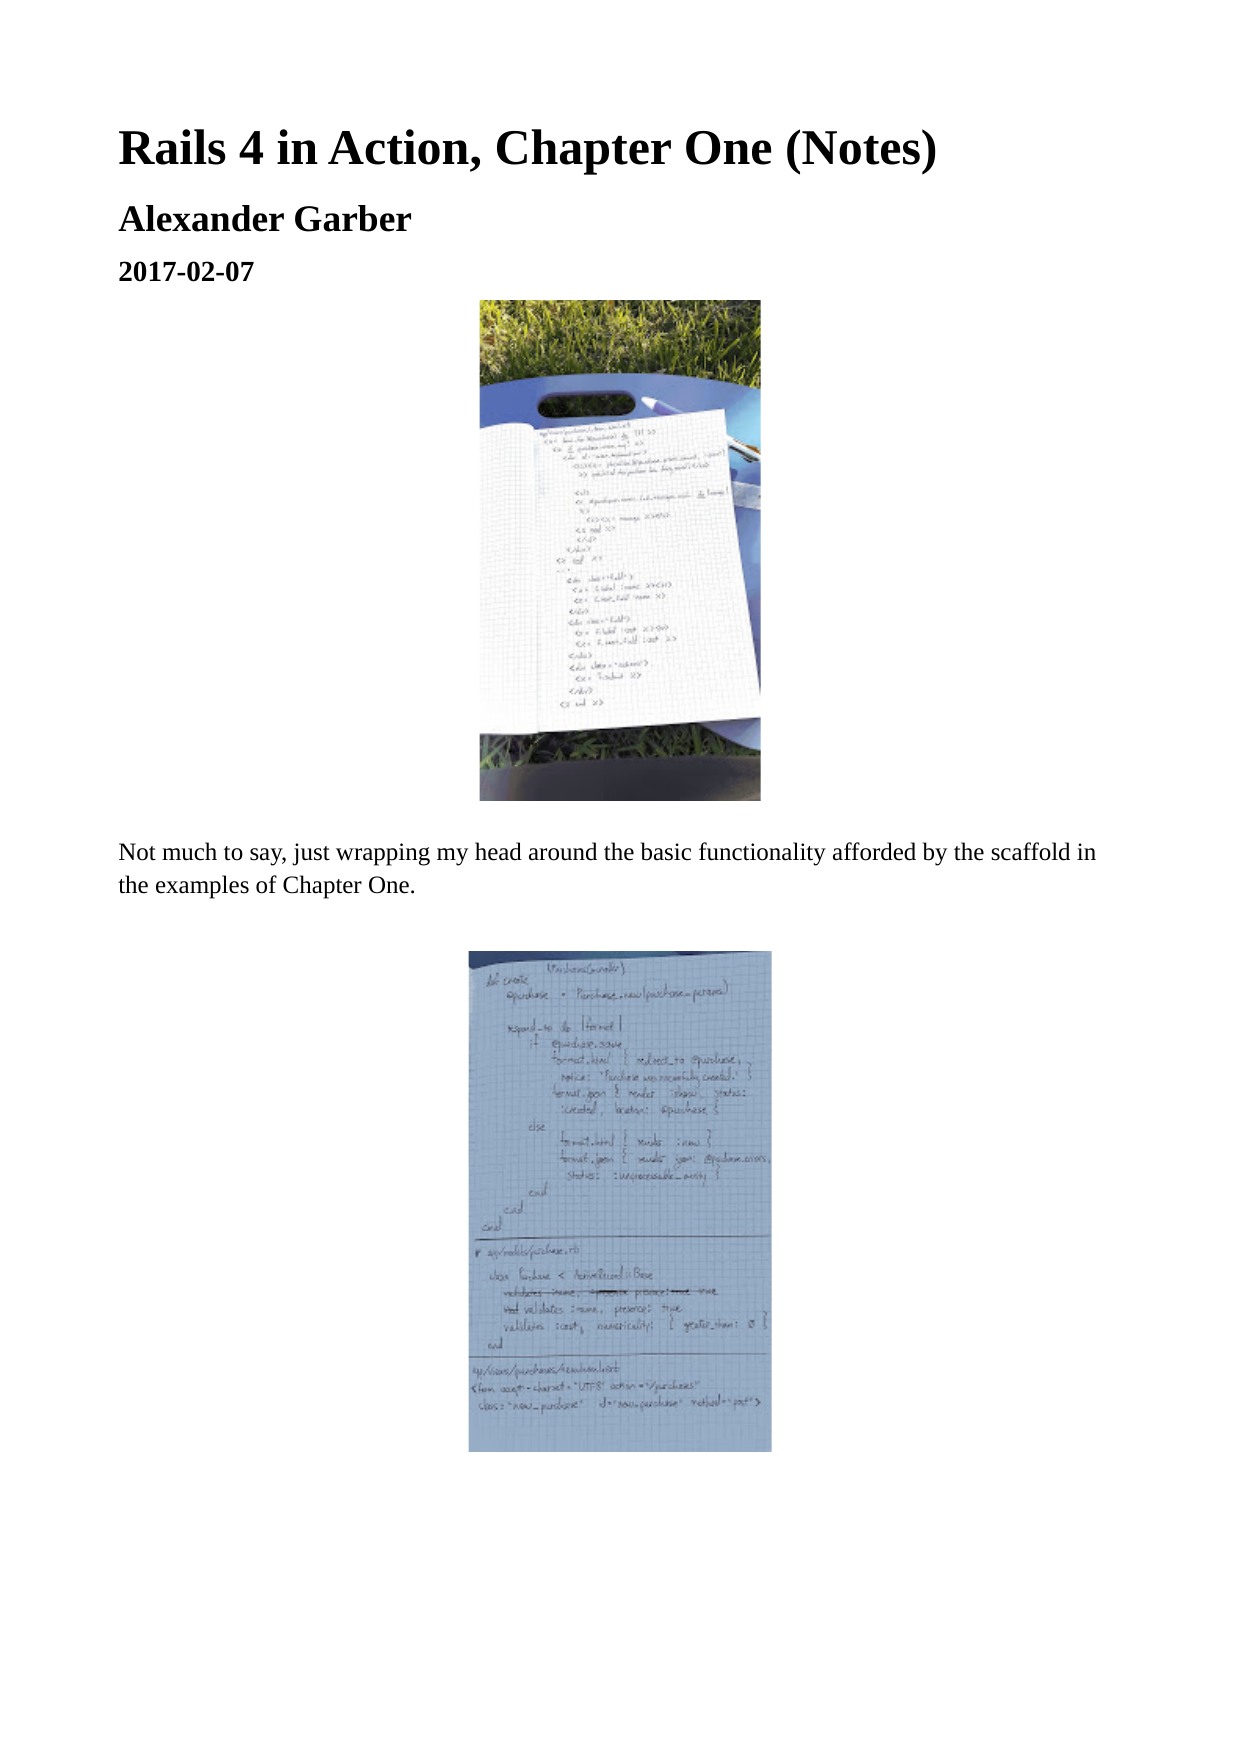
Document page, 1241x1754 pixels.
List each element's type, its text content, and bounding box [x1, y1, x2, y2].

subtitle Rails 4 in Action, Chapter One (Notes) [118, 118, 1122, 176]
subtitle 2017-02-07 [118, 254, 1122, 288]
text Not much to say, just wrapping my head around the basic functionality afforded by the scaffold in the examples of Chapter One. [118, 804, 1122, 932]
subtitle Alexander Garber [118, 196, 1122, 239]
picture [479, 300, 761, 801]
picture [468, 951, 772, 1452]
